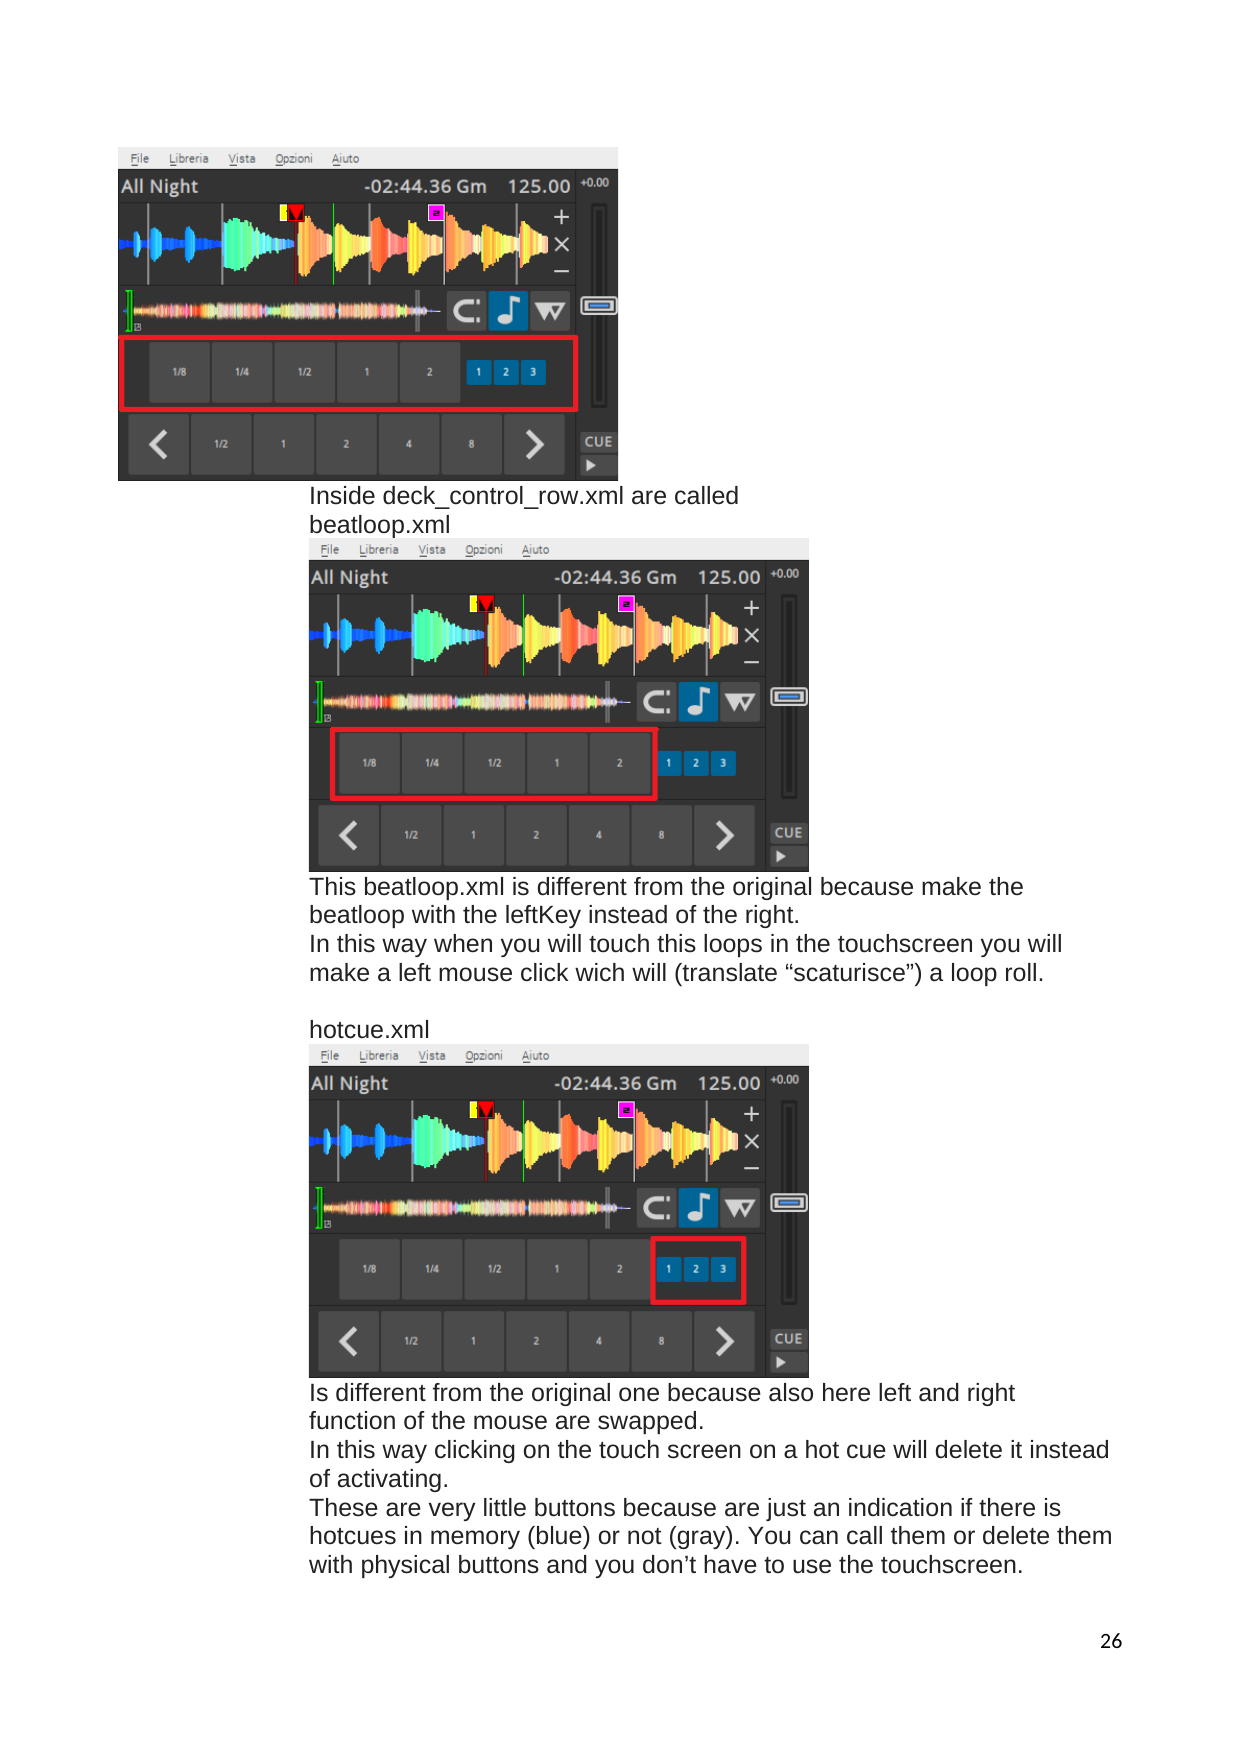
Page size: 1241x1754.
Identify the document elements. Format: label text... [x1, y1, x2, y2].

text In this way clicking on the touch screen on a hot cue will delete it instead of activating. [309, 1435, 1122, 1493]
text These are very little buttons because are just an indication if there is hotcues in memory (blue) or not (gray). You can call them or delete them with physical buttons and you don’t have to use the touchscreen. [309, 1493, 1122, 1579]
picture [308, 1044, 809, 1378]
picture [308, 538, 809, 872]
text Is different from the original one because also here left and right [309, 1378, 1122, 1406]
text hotcue.xml [118, 1016, 1122, 1044]
text beatloop.xml [118, 510, 1122, 538]
text Inside deck_control_row.xml are called [118, 481, 1122, 510]
text This beatloop.xml is different from the original because make the beatloop with the leftKey instead of the right. [309, 872, 1122, 929]
text function of the mouse are swapped. [309, 1406, 1122, 1435]
picture [118, 147, 619, 481]
text In this way when you will touch this loops in the touchscreen you will make a left mouse click wich will (translate “scaturisce”) a loop roll. [309, 929, 1122, 987]
